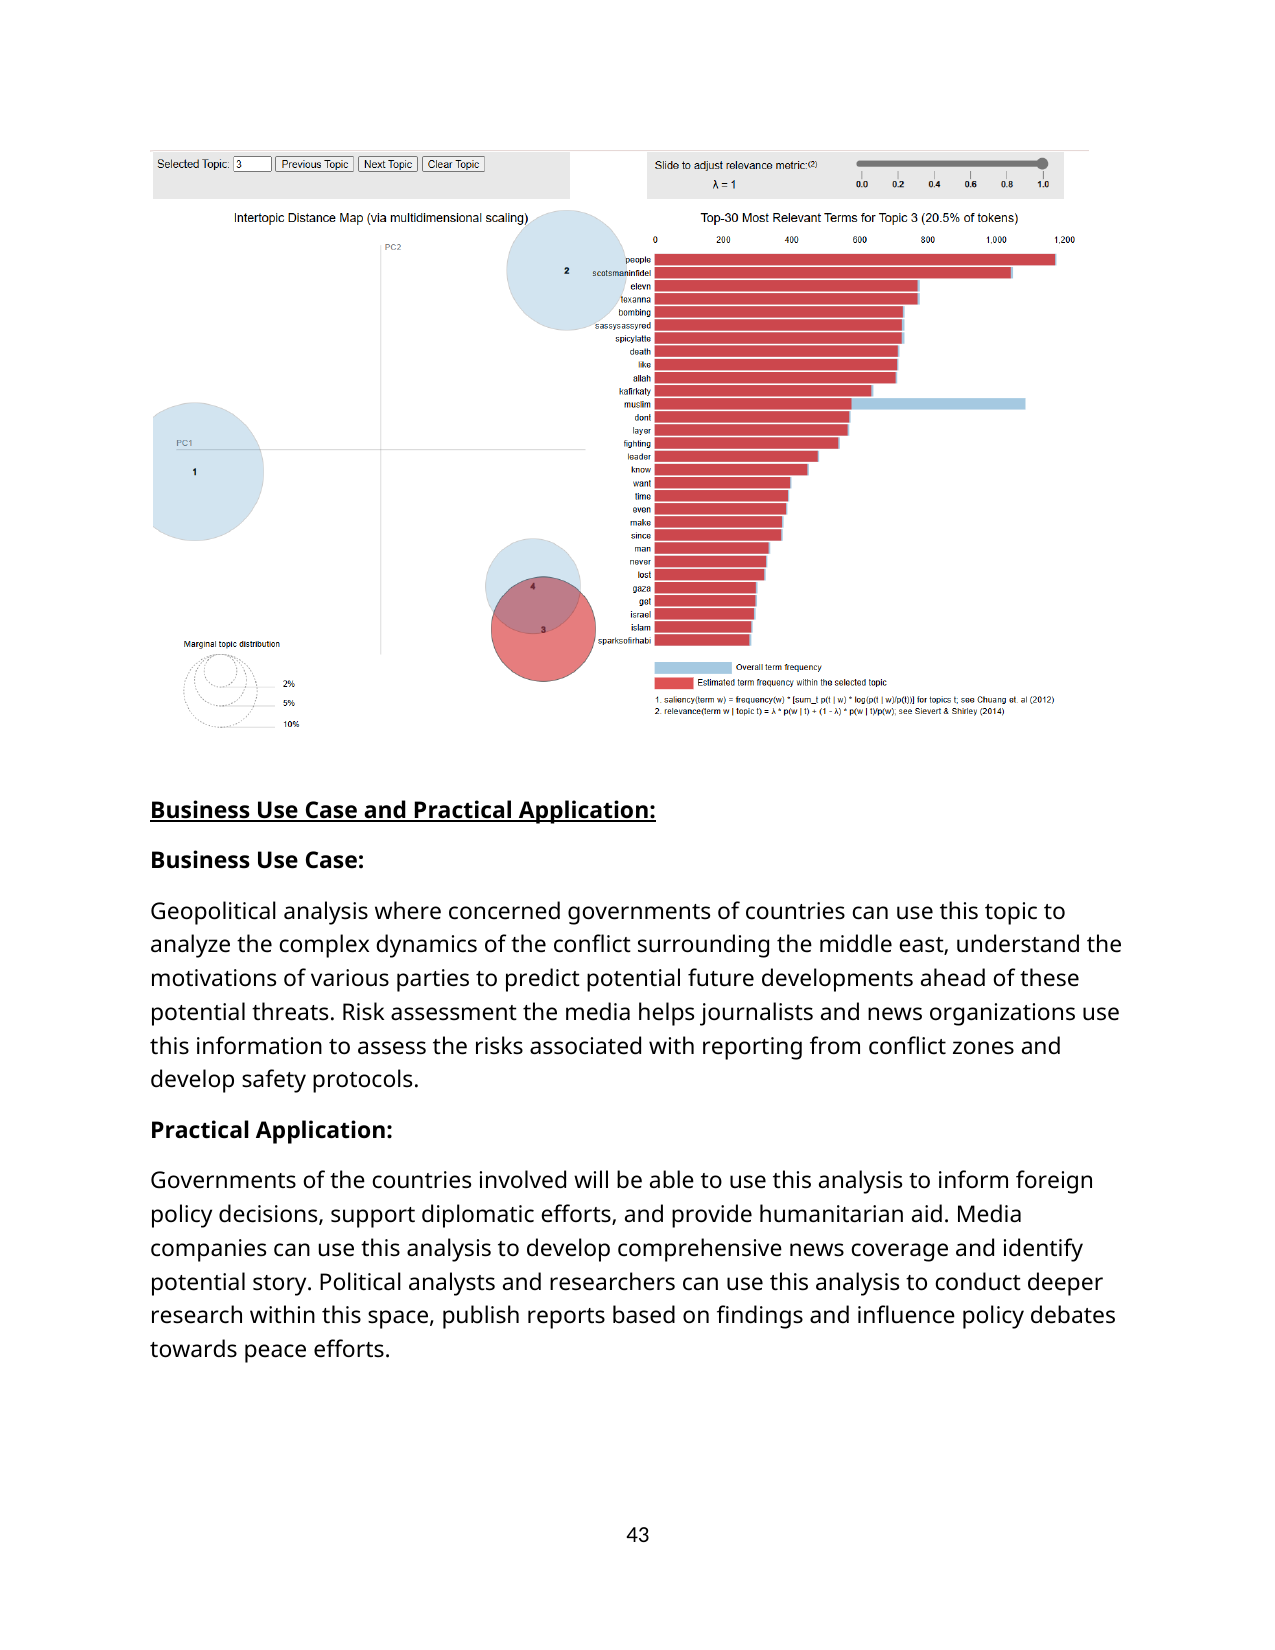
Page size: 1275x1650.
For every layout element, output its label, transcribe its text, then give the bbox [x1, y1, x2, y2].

text Governments of the countries involved will be able to use this analysis to inform foreign policy decisions, support diplomatic efforts, and provide humanitarian aid. Media companies can use this analysis to develop comprehensive news coverage and identify potential story. Political analysts and researchers can use this analysis to conduct deeper research within this space, publish reports based on findings and influence policy debates towards peace efforts. [150, 1164, 1125, 1394]
picture [150, 150, 1089, 775]
text Business Use Case and Practical Application: [150, 794, 1125, 825]
text Geopolitical analysis where concerned governments of countries can use this topic to analyze the complex dynamics of the conflict surrounding the middle east, understand the motivations of various parties to predict potential future developments ahead of these potential threats. Risk assessment the media helps journalists and news organizations use this information to assess the risks associated with reporting from conflict zones and develop safety protocols. [150, 895, 1125, 1095]
text Practical Application: [150, 1114, 1125, 1145]
text Business Use Case: [150, 844, 1125, 876]
